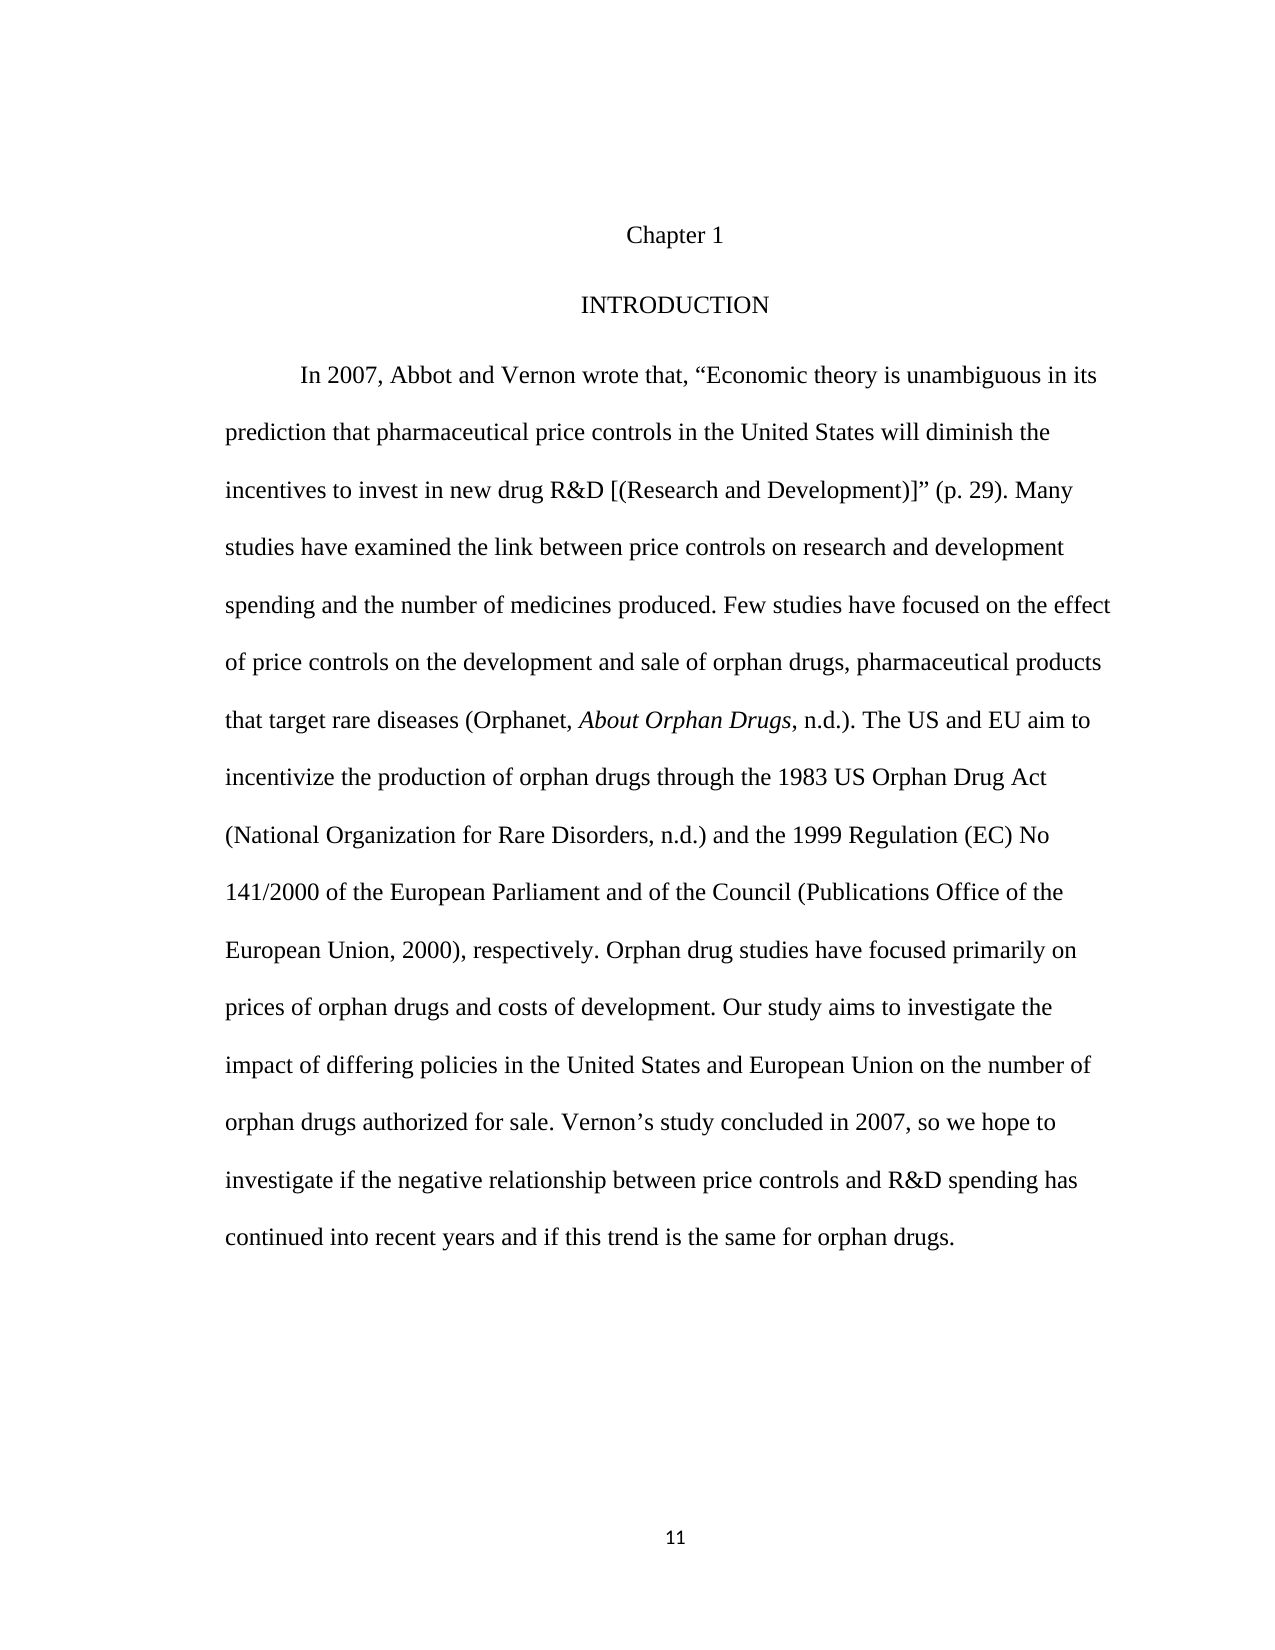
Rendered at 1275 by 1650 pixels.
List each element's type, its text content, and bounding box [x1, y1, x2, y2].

text Chapter 1 [225, 220, 1125, 249]
text In 2007, Abbot and Vernon wrote that, “Economic theory is unambiguous in its prediction that pharmaceutical price controls in the United States will diminish the incentives to invest in new drug R&D [(Research and Development)]” (p. 29). Many studies have examined the link between price controls on research and development spending and the number of medicines produced. Few studies have focused on the effect of price controls on the development and sale of orphan drugs, pharmaceutical products that target rare diseases (Orphanet, About Orphan Drugs, n.d.). The US and EU aim to incentivize the production of orphan drugs through the 1983 US Orphan Drug Act (National Organization for Rare Disorders, n.d.) and the 1999 Regulation (EC) No 141/2000 of the European Parliament and of the Council (Publications Office of the European Union, 2000), respectively. Orphan drug studies have focused primarily on prices of orphan drugs and costs of development. Our study aims to investigate the impact of differing policies in the United States and European Union on the number of orphan drugs authorized for sale. Vernon’s study concluded in 2007, so we hope to investigate if the negative relationship between price controls and R&D spending has continued into recent years and if this trend is the same for orphan drugs. [225, 360, 1125, 1251]
text INTRODUCTION [225, 290, 1125, 319]
